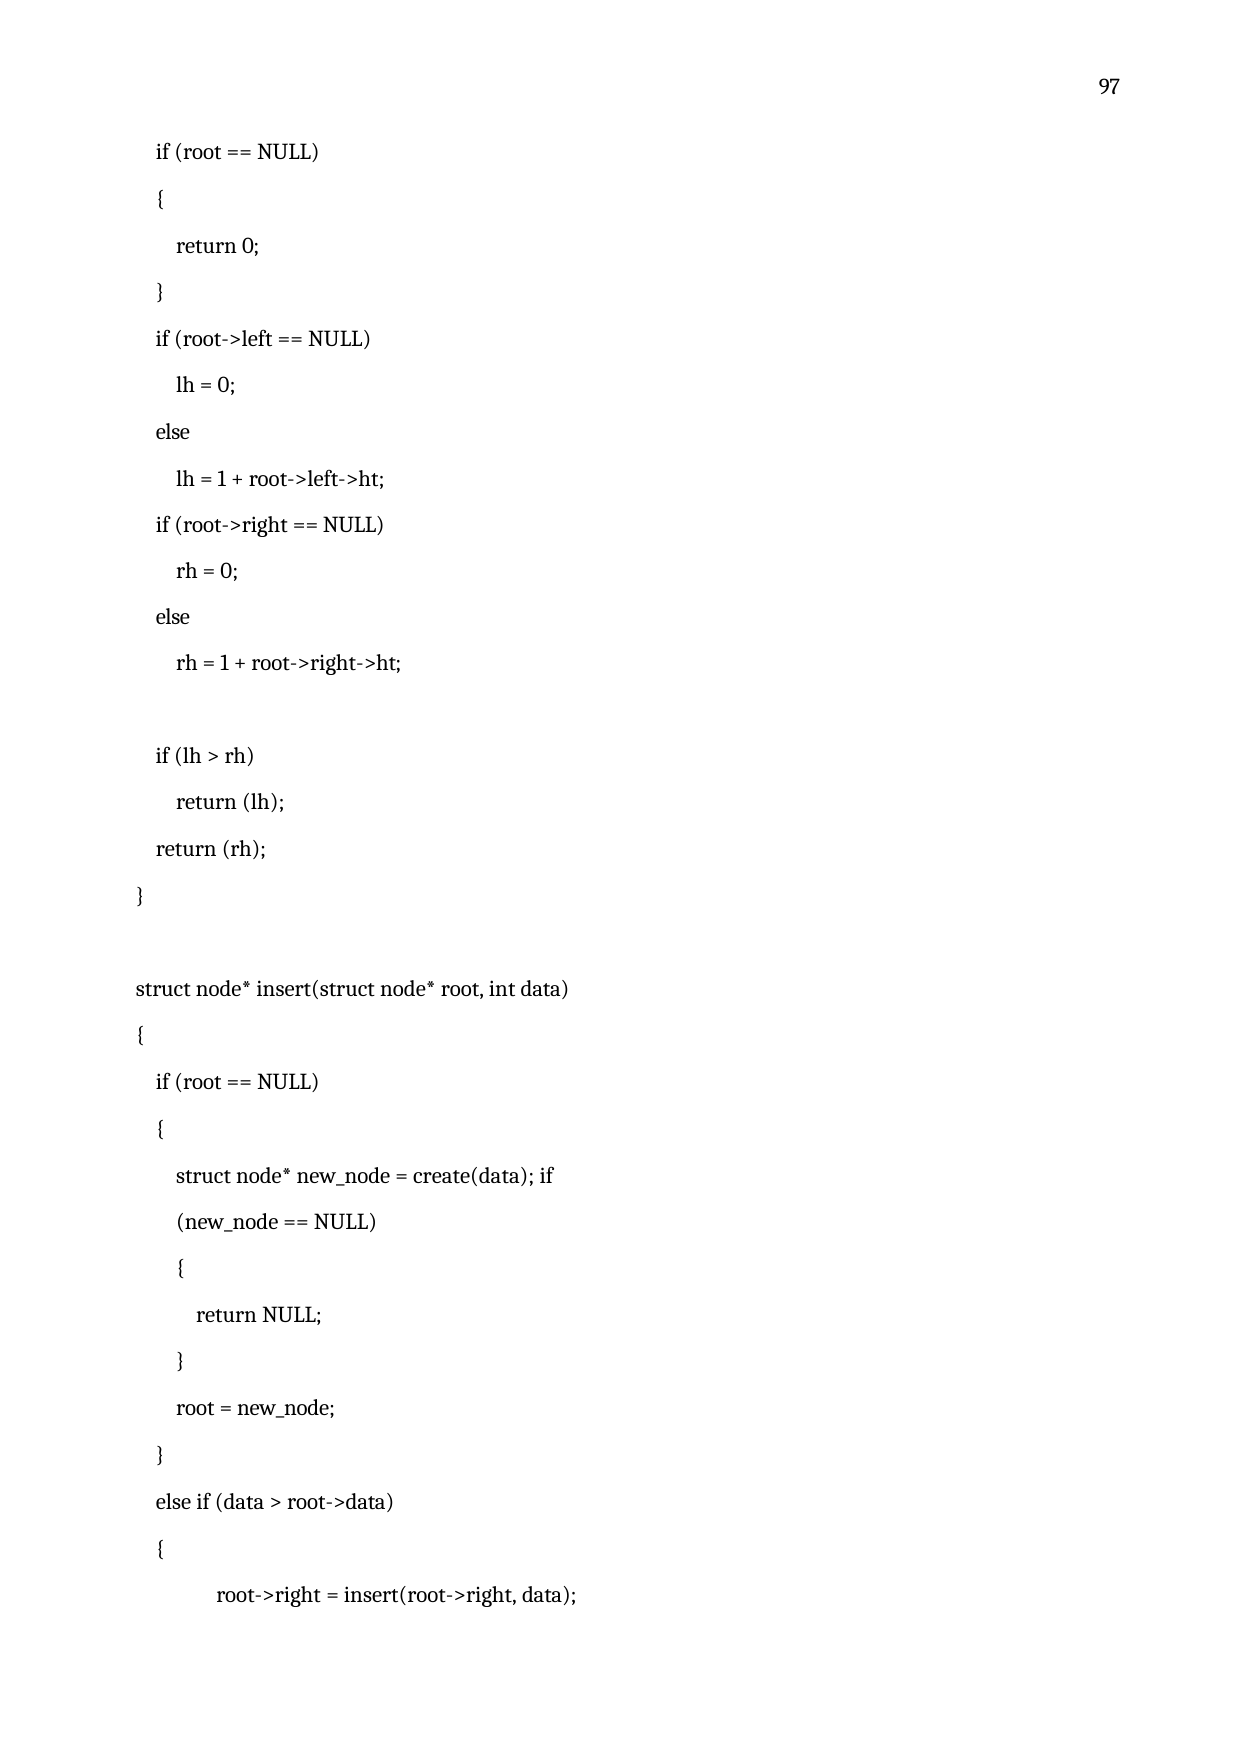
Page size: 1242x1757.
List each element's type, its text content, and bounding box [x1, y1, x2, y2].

text { [136, 1022, 1160, 1048]
text lh = 1 + root->left->ht; if (root->right == NULL) [156, 465, 398, 538]
text } [176, 1348, 1160, 1374]
text { [156, 1116, 1160, 1142]
text { [156, 186, 1160, 212]
text root = new_node; [176, 1395, 1160, 1421]
text { [176, 1255, 1160, 1281]
text rh = 0; else [156, 557, 268, 630]
text if (lh > rh) return (lh); [155, 743, 294, 816]
text } [156, 1442, 1160, 1468]
text if (root == NULL) [156, 139, 1160, 165]
text if (root->left == NULL) lh = 0; [155, 326, 383, 398]
text else [156, 418, 1160, 445]
text root->right = insert(root->right, data); [216, 1582, 1160, 1608]
text if (root == NULL) [156, 1069, 1160, 1095]
text { [156, 1535, 1160, 1562]
text } [136, 882, 1160, 909]
text struct node* new_node = create(data); if (new_node == NULL) [176, 1163, 559, 1235]
text return 0; [176, 232, 1160, 259]
text rh = 1 + root->right->ht; [176, 649, 1160, 676]
text struct node* insert(struct node* root, int data) [136, 975, 1160, 1002]
text return NULL; [196, 1301, 1160, 1328]
text } [156, 279, 1160, 305]
text return (rh); [156, 836, 1160, 862]
text else if (data > root->data) [156, 1489, 1160, 1515]
